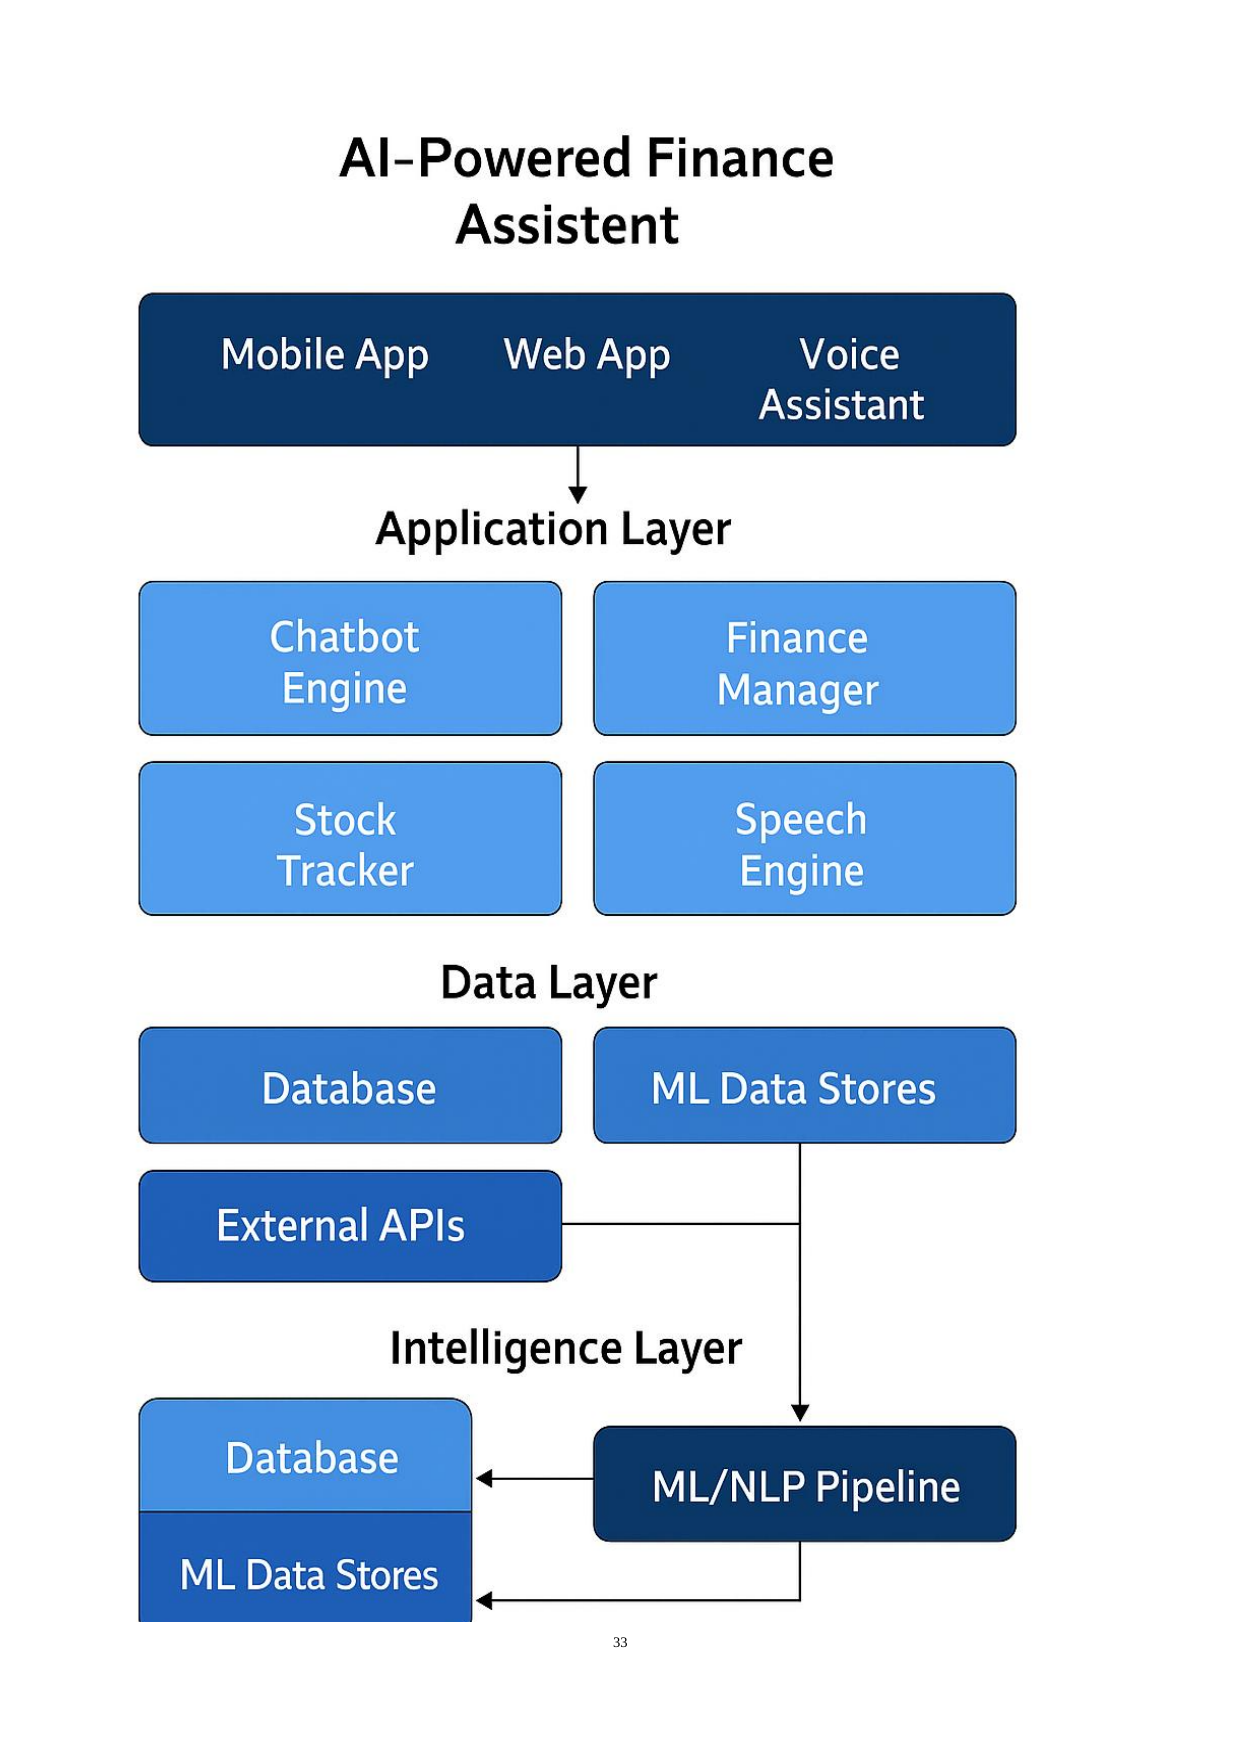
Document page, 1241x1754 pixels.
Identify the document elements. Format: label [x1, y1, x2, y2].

picture [104, 93, 1044, 1622]
